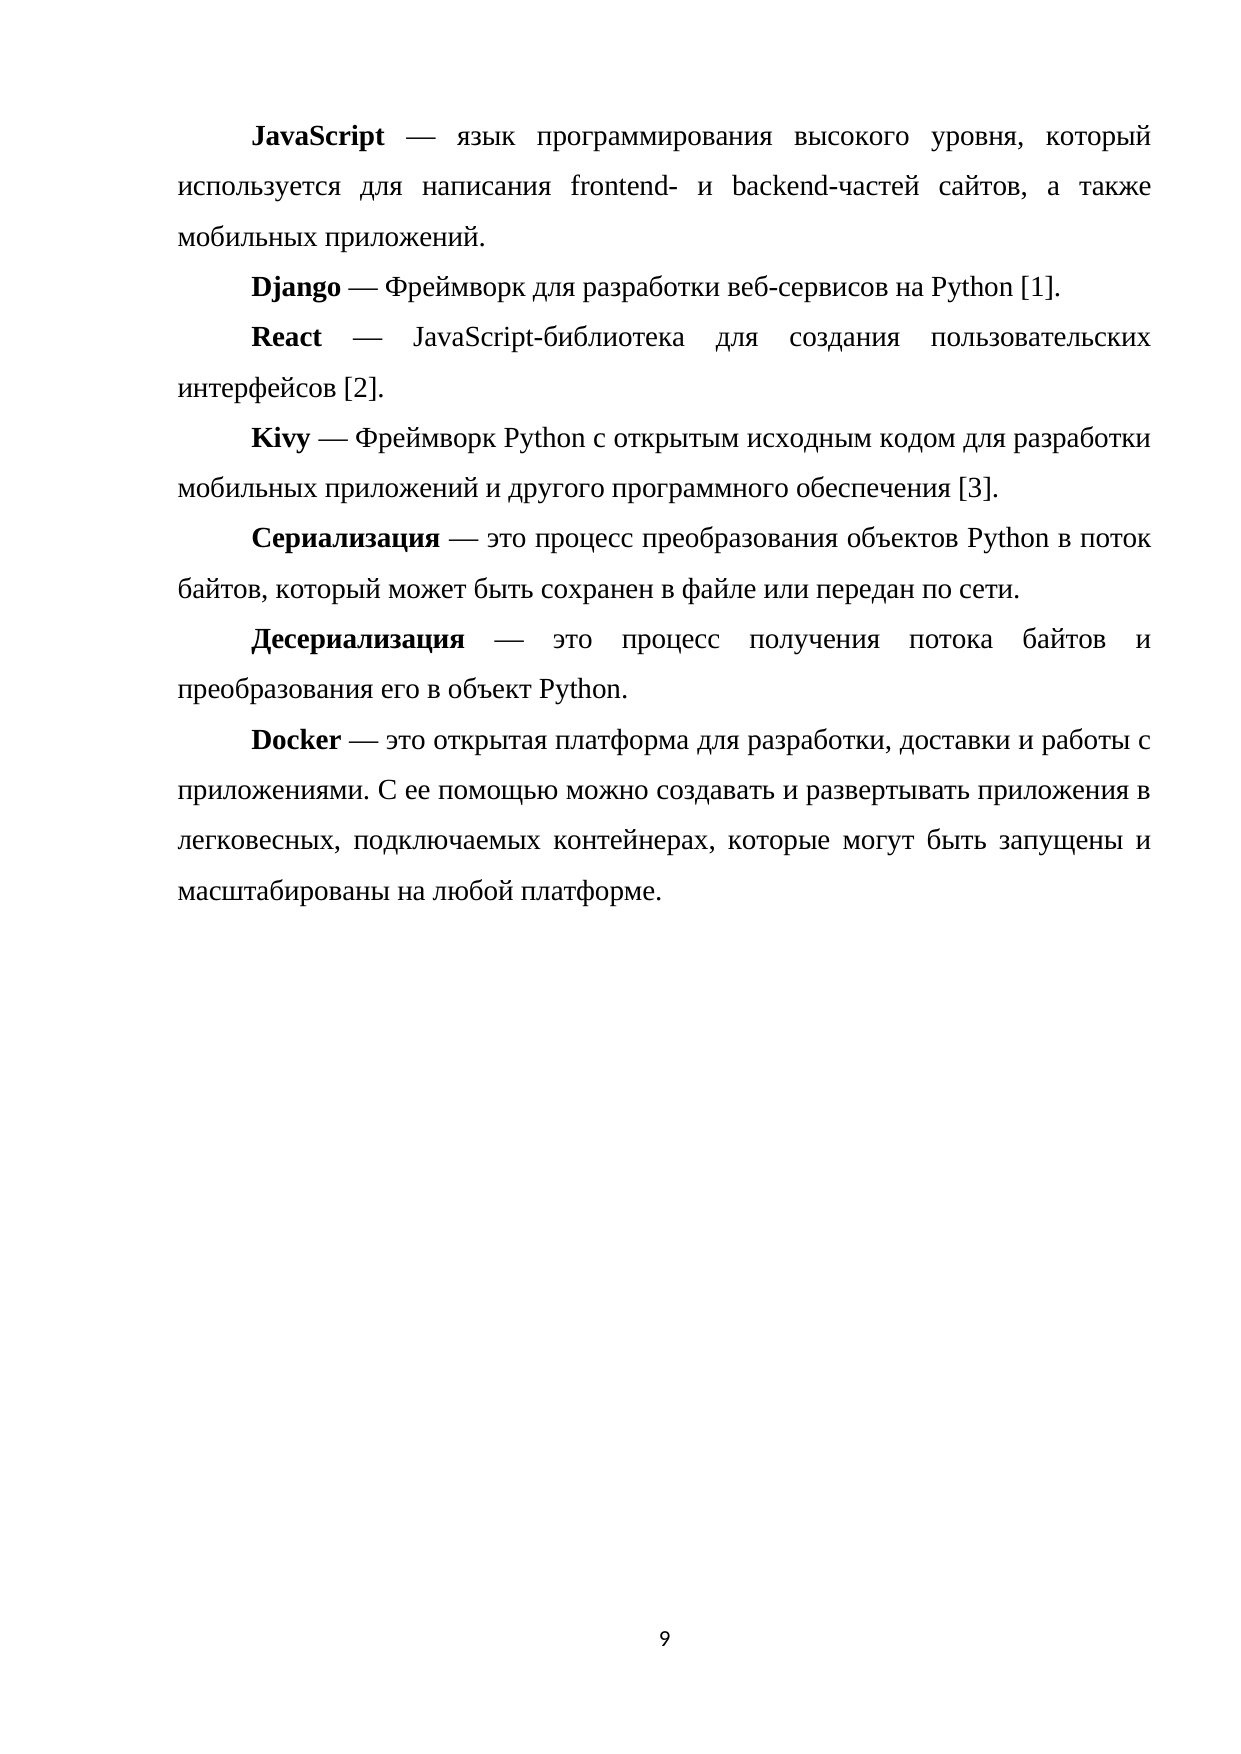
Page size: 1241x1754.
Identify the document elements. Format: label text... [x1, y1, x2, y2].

text React — JavaScript-библиотека для создания пользовательских интерфейсов [2]. [177, 319, 1152, 403]
text JavaScript — язык программирования высокого уровня, который используется для написания frontend- и backend-частей сайтов, а также мобильных приложений. [177, 118, 1152, 252]
text Сериализация — это процесс преобразования объектов Python в поток байтов, который может быть сохранен в файле или передан по сети. [177, 521, 1152, 604]
text Десериализация — это процесс получения потока байтов и преобразования его в объект Python. [177, 621, 1152, 705]
text Docker — это открытая платформа для разработки, доставки и работы с приложениями. С ее помощью можно создавать и развертывать приложения в легковесных, подключаемых контейнерах, которые могут быть запущены и масштабированы на любой платформе. [177, 722, 1152, 906]
text Django — Фреймворк для разработки веб-сервисов на Python [1]. [177, 269, 1152, 303]
text Kivy — Фреймворк Python с открытым исходным кодом для разработки мобильных приложений и другого программного обеспечения [3]. [177, 420, 1152, 504]
